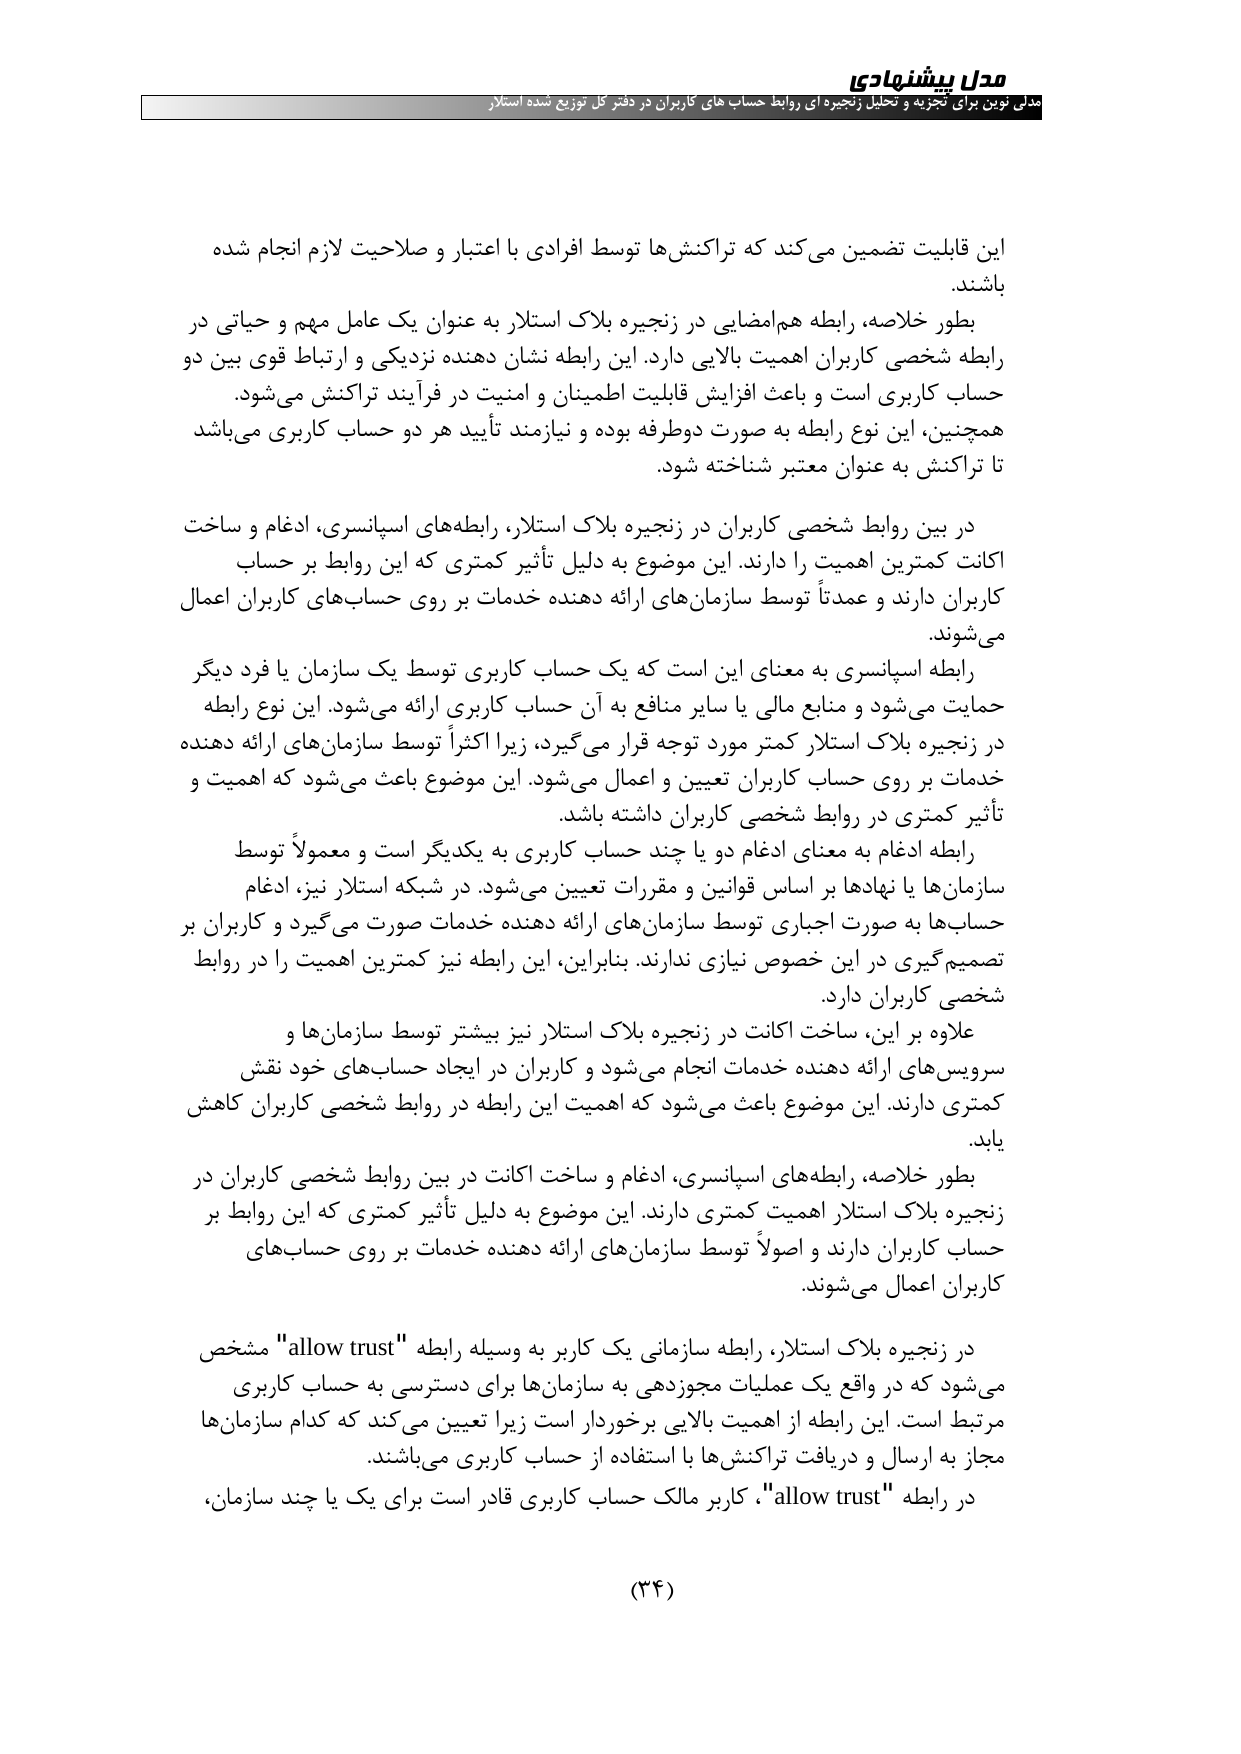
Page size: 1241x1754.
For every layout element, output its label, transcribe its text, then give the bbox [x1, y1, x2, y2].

text در بین روابط شخصی کاربران در زنجیره بلاک استلار، رابطه‌های اسپانسری، ادغام و ساخت اکانت کمترین اهمیت را دارند. این موضوع به دلیل تأثیر کمتری که این روابط بر حساب کاربران دارند و عمدتاً توسط سازمان‌های ارائه دهنده خدمات بر روی حساب‌های کاربران اعمال می‌شوند. [177, 513, 1004, 651]
text رابطه اسپانسری به معنای این است که یک حساب کاربری توسط یک سازمان یا فرد دیگر حمایت می‌شود و منابع مالی یا سایر منافع به آن حساب کاربری ارائه می‌شود. این نوع رابطه در زنجیره بلاک استلار کمتر مورد توجه قرار می‌گیرد، زیرا اکثراً توسط سازمان‌های ارائه دهنده خدمات بر روی حساب کاربران تعیین و اعمال می‌شود. این موضوع باعث می‌شود که اهمیت و تأثیر کمتری در روابط شخصی کاربران داشته باشد. [177, 658, 1004, 831]
text علاوه بر این، ساخت اکانت در زنجیره بلاک استلار نیز بیشتر توسط سازمان‌ها و سرویس‌های ارائه دهنده خدمات انجام می‌شود و کاربران در ایجاد حساب‌های خود نقش کمتری دارند. این موضوع باعث می‌شود که اهمیت این رابطه در روابط شخصی کاربران کاهش یابد. [177, 1019, 1004, 1157]
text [177, 1481, 1004, 1514]
text بطور خلاصه، رابطه هم‌امضایی در زنجیره بلاک استلار به عنوان یک عامل مهم و حیاتی در رابطه شخصی کاربران اهمیت بالایی دارد. این رابطه نشان دهنده نزدیکی و ارتباط قوی بین دو حساب کاربری است و باعث افزایش قابلیت اطمینان و امنیت در فرآیند تراکنش می‌شود. همچنین، این نوع رابطه به صورت دوطرفه بوده و نیازمند تأیید هر دو حساب کاربری می‌باشد تا تراکنش به عنوان معتبر شناخته شود. [177, 308, 1004, 482]
text بطور خلاصه، رابطه‌های اسپانسری، ادغام و ساخت اکانت در بین روابط شخصی کاربران در زنجیره بلاک استلار اهمیت کمتری دارند. این موضوع به دلیل تأثیر کمتری که این روابط بر حساب کاربران دارند و اصولاً توسط سازمان‌های ارائه دهنده خدمات بر روی حساب‌های کاربران اعمال می‌شوند. [177, 1164, 1004, 1301]
text در زنجیره بلاک استلار، رابطه سازمانی یک کاربر به وسیله رابطه "allow trust" مشخص می‌شود که در واقع یک عملیات مجوزدهی به سازمان‌ها برای دسترسی به حساب کاربری مرتبط است. این رابطه از اهمیت بالایی برخوردار است زیرا تعیین می‌کند که کدام سازمان‌ها مجاز به ارسال و دریافت تراکنش‌ها با استفاده از حساب کاربری می‌باشند. [177, 1332, 1004, 1474]
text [177, 236, 1004, 302]
text رابطه ادغام به معنای ادغام دو یا چند حساب کاربری به یکدیگر است و معمولاً توسط سازمان‌ها یا نهادها بر اساس قوانین و مقررات تعیین می‌شود. در شبکه استلار نیز، ادغام حساب‌ها به صورت اجباری توسط سازمان‌های ارائه دهنده خدمات صورت می‌گیرد و کاربران بر تصمیم‌گیری در این خصوص نیازی ندارند. بنابراین، این رابطه نیز کمترین اهمیت را در روابط شخصی کاربران دارد. [177, 838, 1004, 1012]
